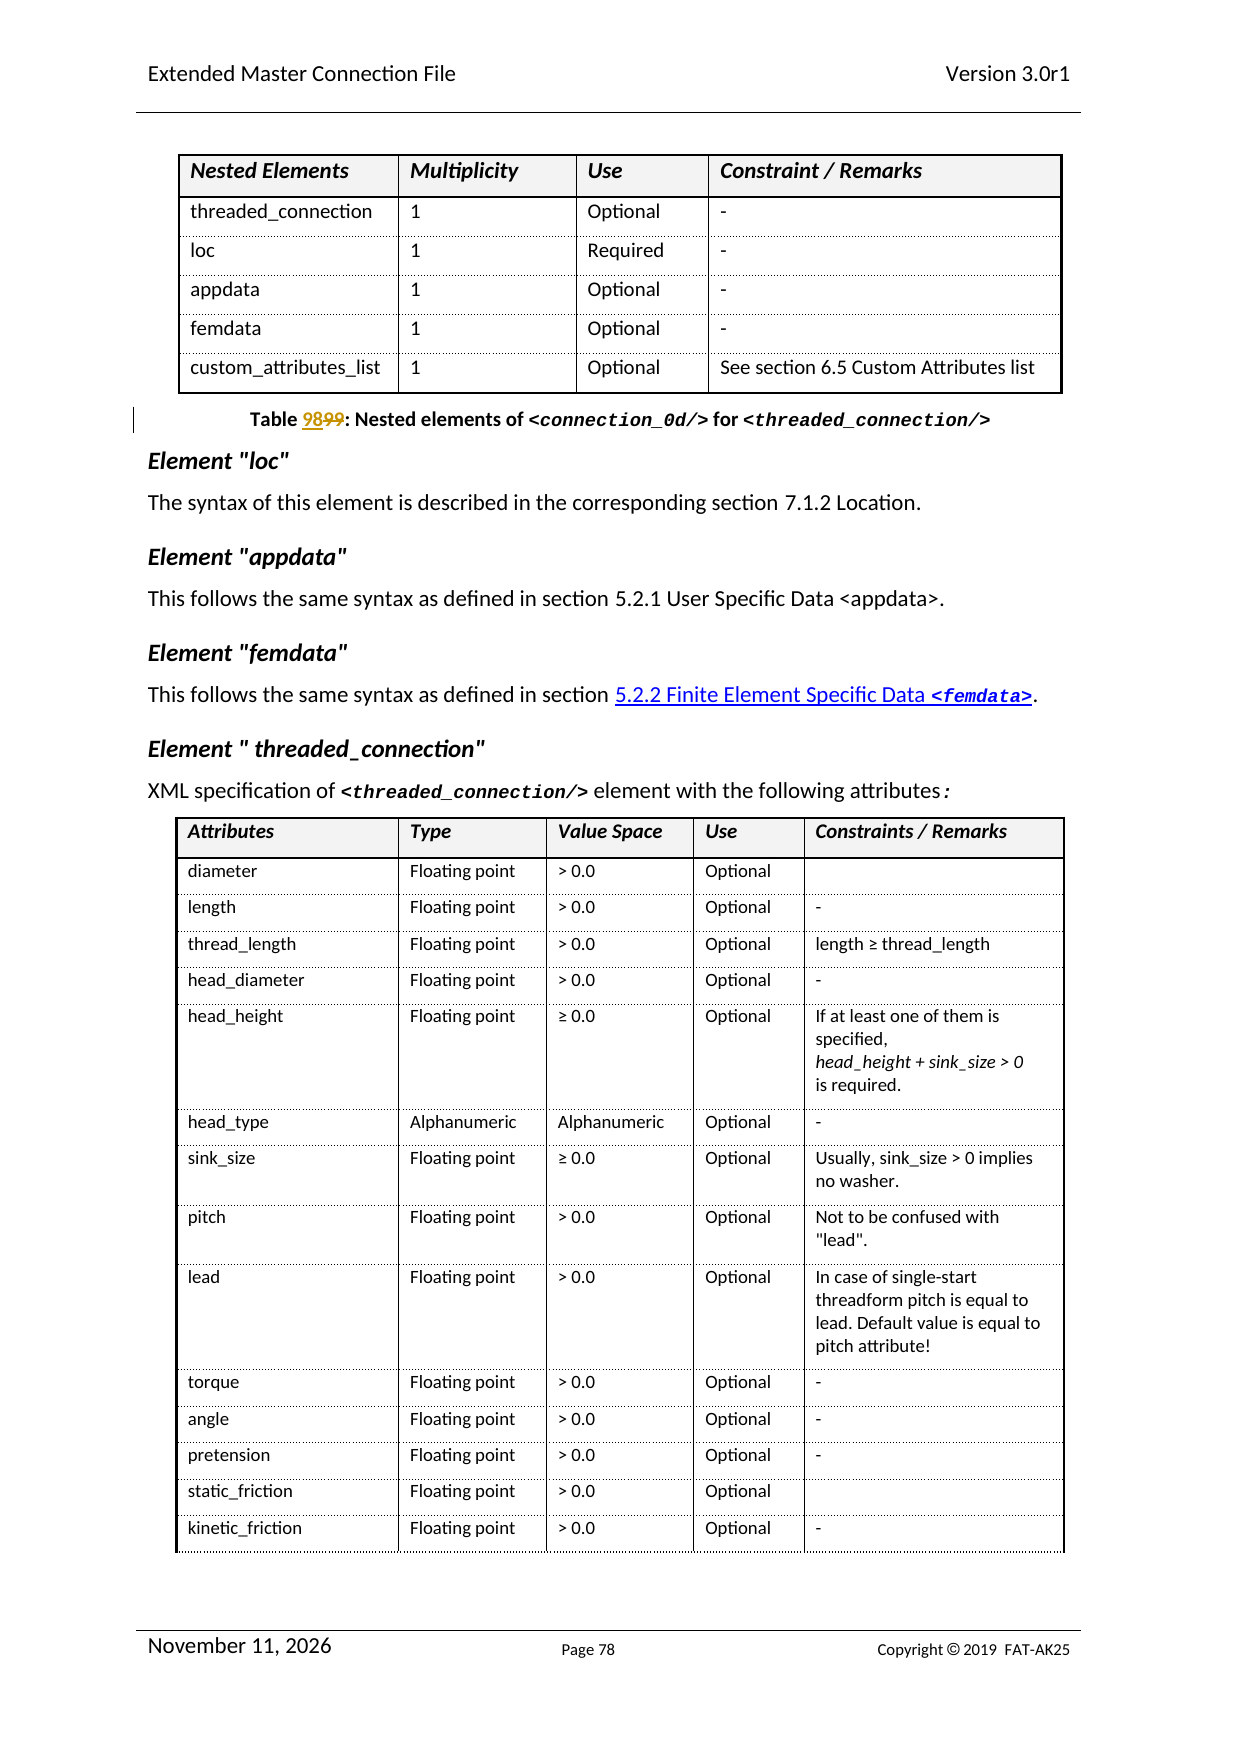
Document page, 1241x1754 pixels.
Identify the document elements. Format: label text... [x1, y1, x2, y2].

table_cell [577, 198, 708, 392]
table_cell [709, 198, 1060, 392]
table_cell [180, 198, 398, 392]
text XML specification of <threaded_connection/> element with the following attributes: [148, 776, 1092, 804]
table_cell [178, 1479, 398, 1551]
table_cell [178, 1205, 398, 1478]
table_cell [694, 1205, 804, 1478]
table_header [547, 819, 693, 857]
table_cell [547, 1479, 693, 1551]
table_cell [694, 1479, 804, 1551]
text Table : Nested elements of <connection_0d/> for <threaded_connection/> [148, 407, 1092, 432]
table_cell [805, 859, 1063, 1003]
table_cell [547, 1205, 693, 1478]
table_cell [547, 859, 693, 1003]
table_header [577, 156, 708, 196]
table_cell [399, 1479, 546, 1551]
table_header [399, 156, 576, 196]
text The syntax of this element is described in the corresponding section 7.1.2 Location. [148, 488, 1092, 516]
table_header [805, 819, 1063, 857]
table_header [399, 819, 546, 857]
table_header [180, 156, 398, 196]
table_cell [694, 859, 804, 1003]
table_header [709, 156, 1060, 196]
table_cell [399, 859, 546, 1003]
text Element " threaded_connection" [148, 733, 1092, 764]
text This follows the same syntax as defined in section 5.2.1 . [148, 584, 1092, 612]
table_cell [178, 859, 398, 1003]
text Element "appdata" [148, 541, 1092, 572]
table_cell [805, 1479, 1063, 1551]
text This follows the same syntax as defined in section 5.2.2 Finite Element Specific Data <femdata>. [148, 680, 1092, 708]
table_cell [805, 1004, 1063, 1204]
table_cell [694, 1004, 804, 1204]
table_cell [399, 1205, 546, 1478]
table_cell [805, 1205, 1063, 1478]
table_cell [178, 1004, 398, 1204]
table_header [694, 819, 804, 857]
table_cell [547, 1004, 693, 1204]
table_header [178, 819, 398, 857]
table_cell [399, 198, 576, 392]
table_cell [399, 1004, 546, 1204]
text Element "femdata" [148, 637, 1092, 668]
subtitle Element "loc" [148, 445, 1092, 476]
